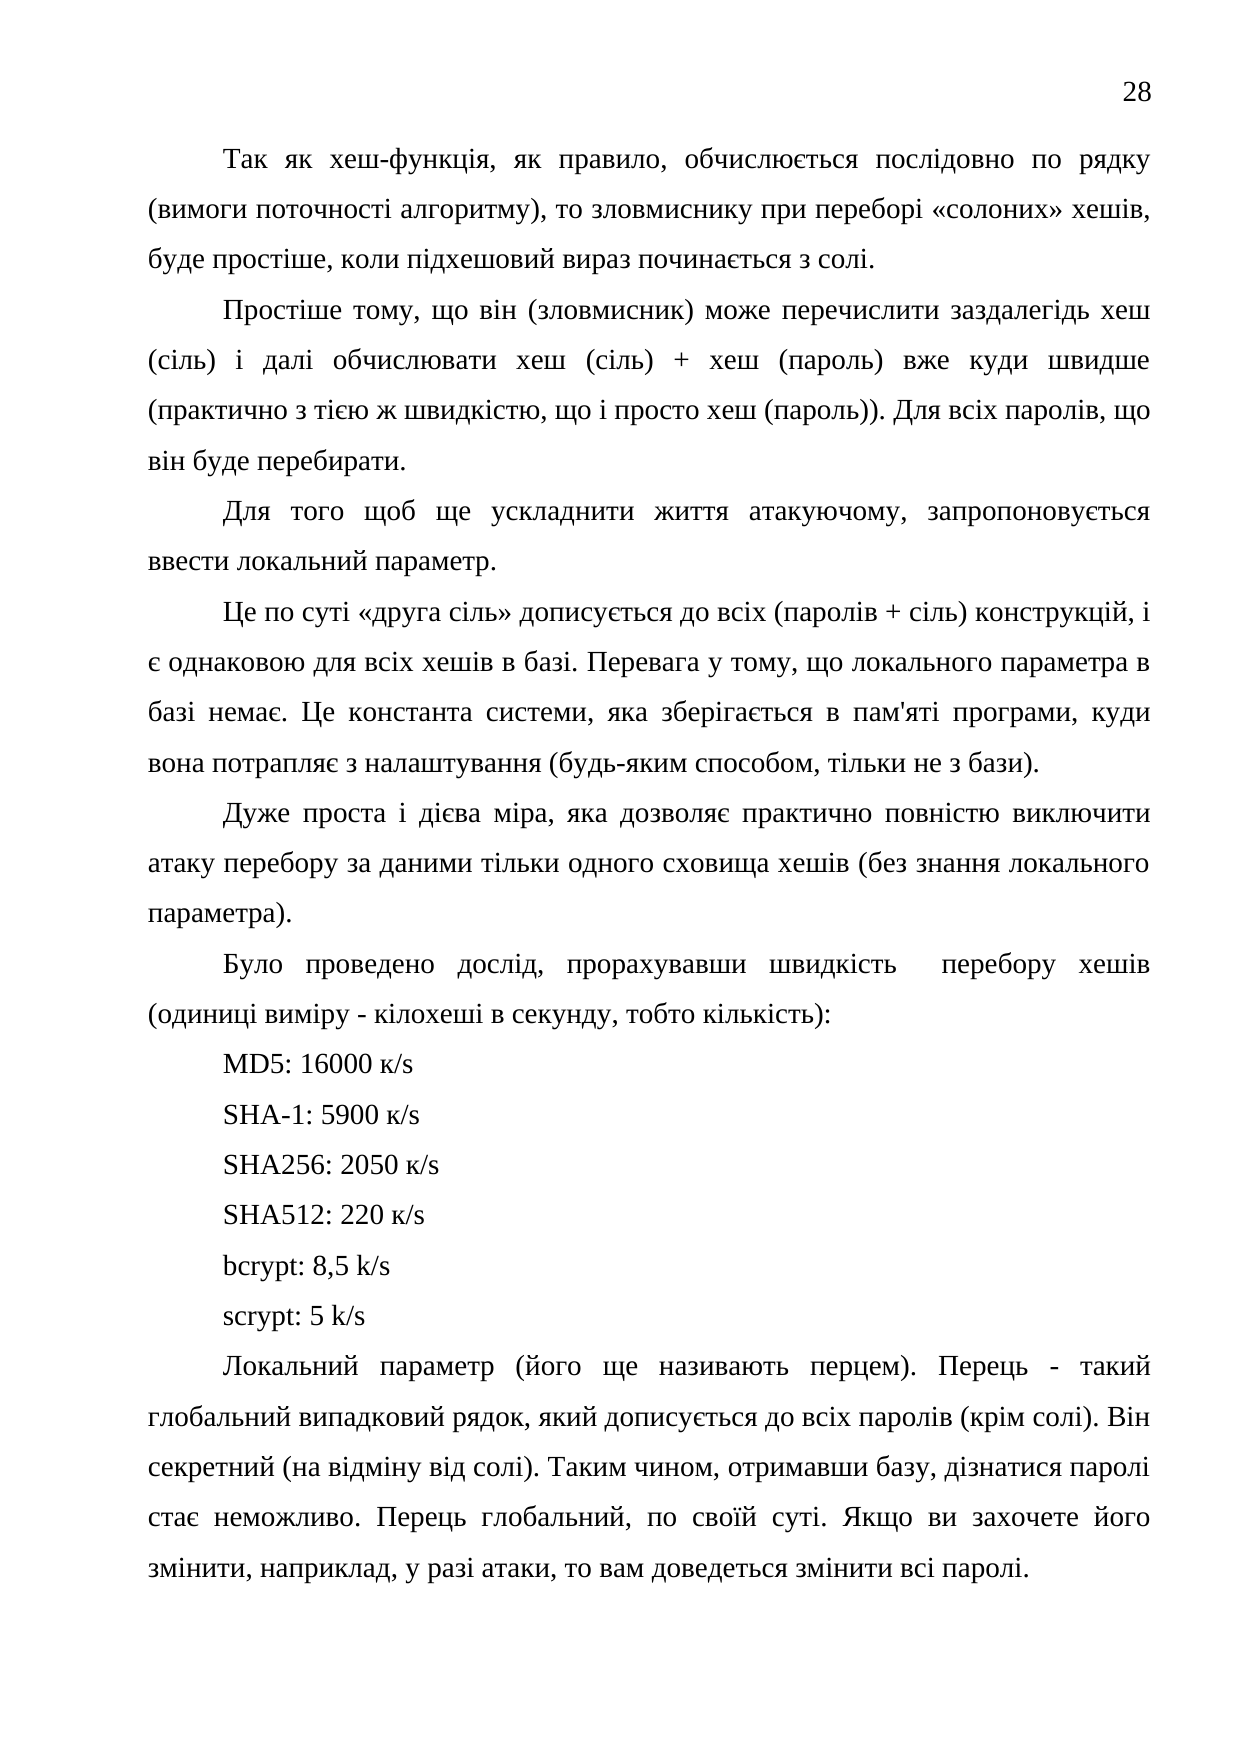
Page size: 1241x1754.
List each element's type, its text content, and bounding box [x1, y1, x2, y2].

text MD5: 16000 к/s [148, 1047, 1152, 1080]
text SHA256: 2050 к/s [148, 1147, 1152, 1181]
text SHA512: 220 к/s [148, 1197, 1152, 1231]
text Так як хеш-функція, як правило, обчислюється послідовно по рядку (вимоги поточності алгоритму), то зловмиснику при переборі «солоних» хешів, буде простіше, коли підхешовий вираз починається з солі. [148, 141, 1152, 275]
text SHA-1: 5900 к/s [148, 1097, 1152, 1130]
text scrypt: 5 k/s [148, 1298, 1152, 1332]
text bcrypt: 8,5 k/s [148, 1248, 1152, 1281]
text Це по суті «друга сіль» дописується до всіх (паролів + сіль) конструкцій, і є однаковою для всіх хешів в базі. Перевага у тому, що локального параметра в базі немає. Це константа системи, яка зберігається в пам'яті програми, куди вона потрапляє з налаштування (будь-яким способом, тільки не з бази). [148, 594, 1152, 778]
text Дуже проста і дієва міра, яка дозволяє практично повністю виключити атаку перебору за даними тільки одного сховища хешів (без знання локального параметра). [148, 795, 1152, 929]
text Простіше тому, що він (зловмисник) може перечислити заздалегідь хеш (сіль) і далі обчислювати хеш (сіль) + хеш (пароль) вже куди швидше (практично з тією ж швидкістю, що і просто хеш (пароль)). Для всіх паролів, що він буде перебирати. [148, 292, 1152, 476]
text Локальний параметр (його ще називають перцем). Перець - такий глобальний випадковий рядок, який дописується до всіх паролів (крім солі). Він секретний (на відміну від солі). Таким чином, отримавши базу, дізнатися паролі стає неможливо. Перець глобальний, по своїй суті. Якщо ви захочете його змінити, наприклад, у разі атаки, то вам доведеться змінити всі паролі. [148, 1348, 1152, 1583]
text Було проведено дослід, прорахувавши швидкість перебору хешів (одиниці виміру - кілохеші в секунду, тобто кількість): [148, 946, 1152, 1030]
text Для того щоб ще ускладнити життя атакуючому, запропоновується ввести локальний параметр. [148, 493, 1152, 577]
